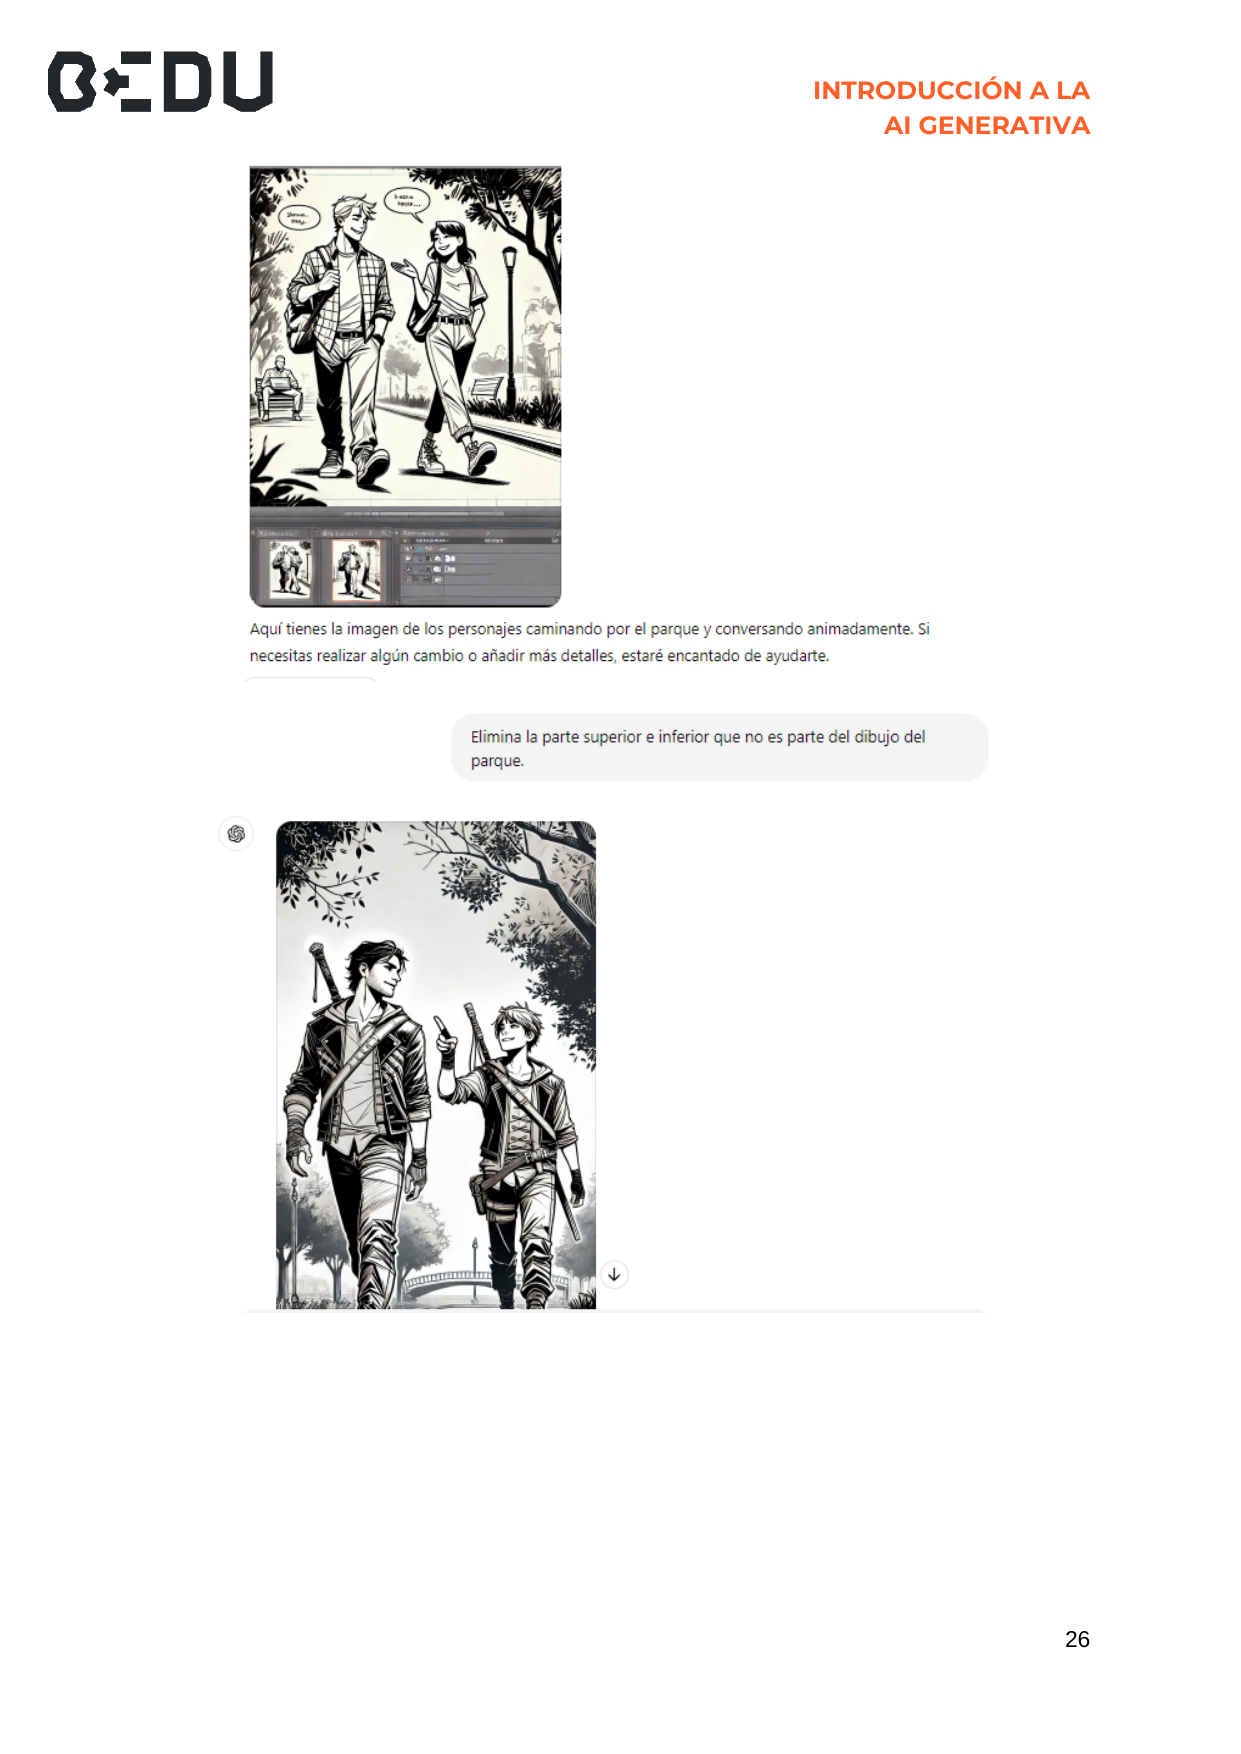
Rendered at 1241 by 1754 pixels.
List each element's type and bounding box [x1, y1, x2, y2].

picture [150, 685, 1091, 1313]
picture [150, 150, 1091, 682]
picture [45, 45, 275, 117]
